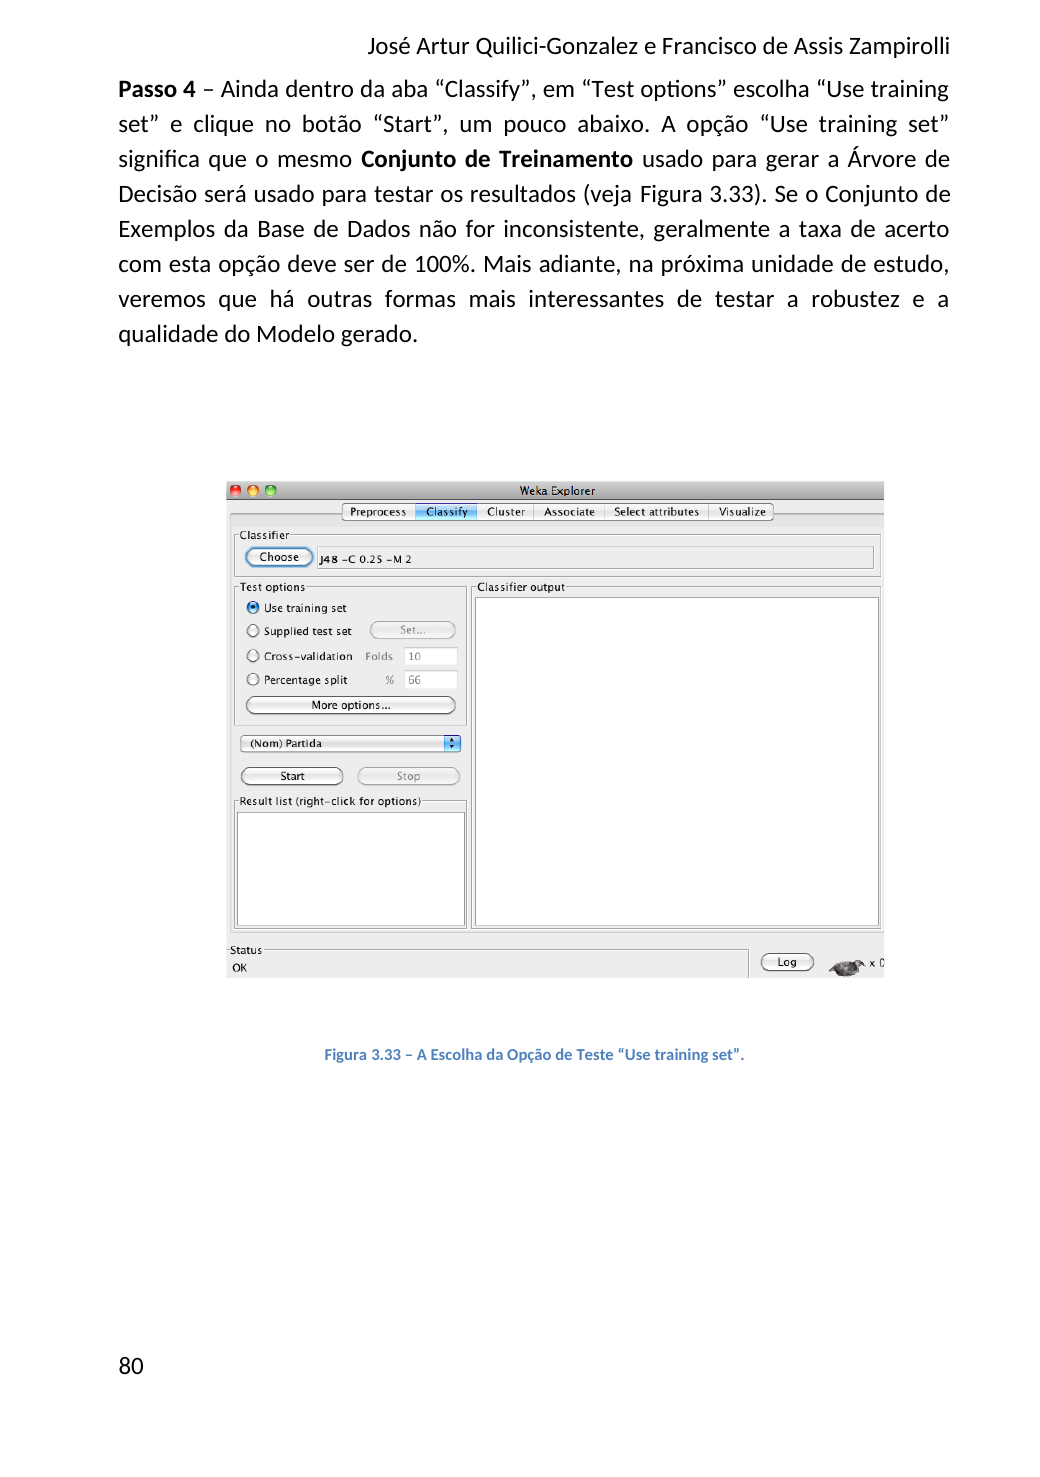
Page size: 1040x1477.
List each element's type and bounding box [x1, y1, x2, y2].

picture [225, 481, 884, 976]
